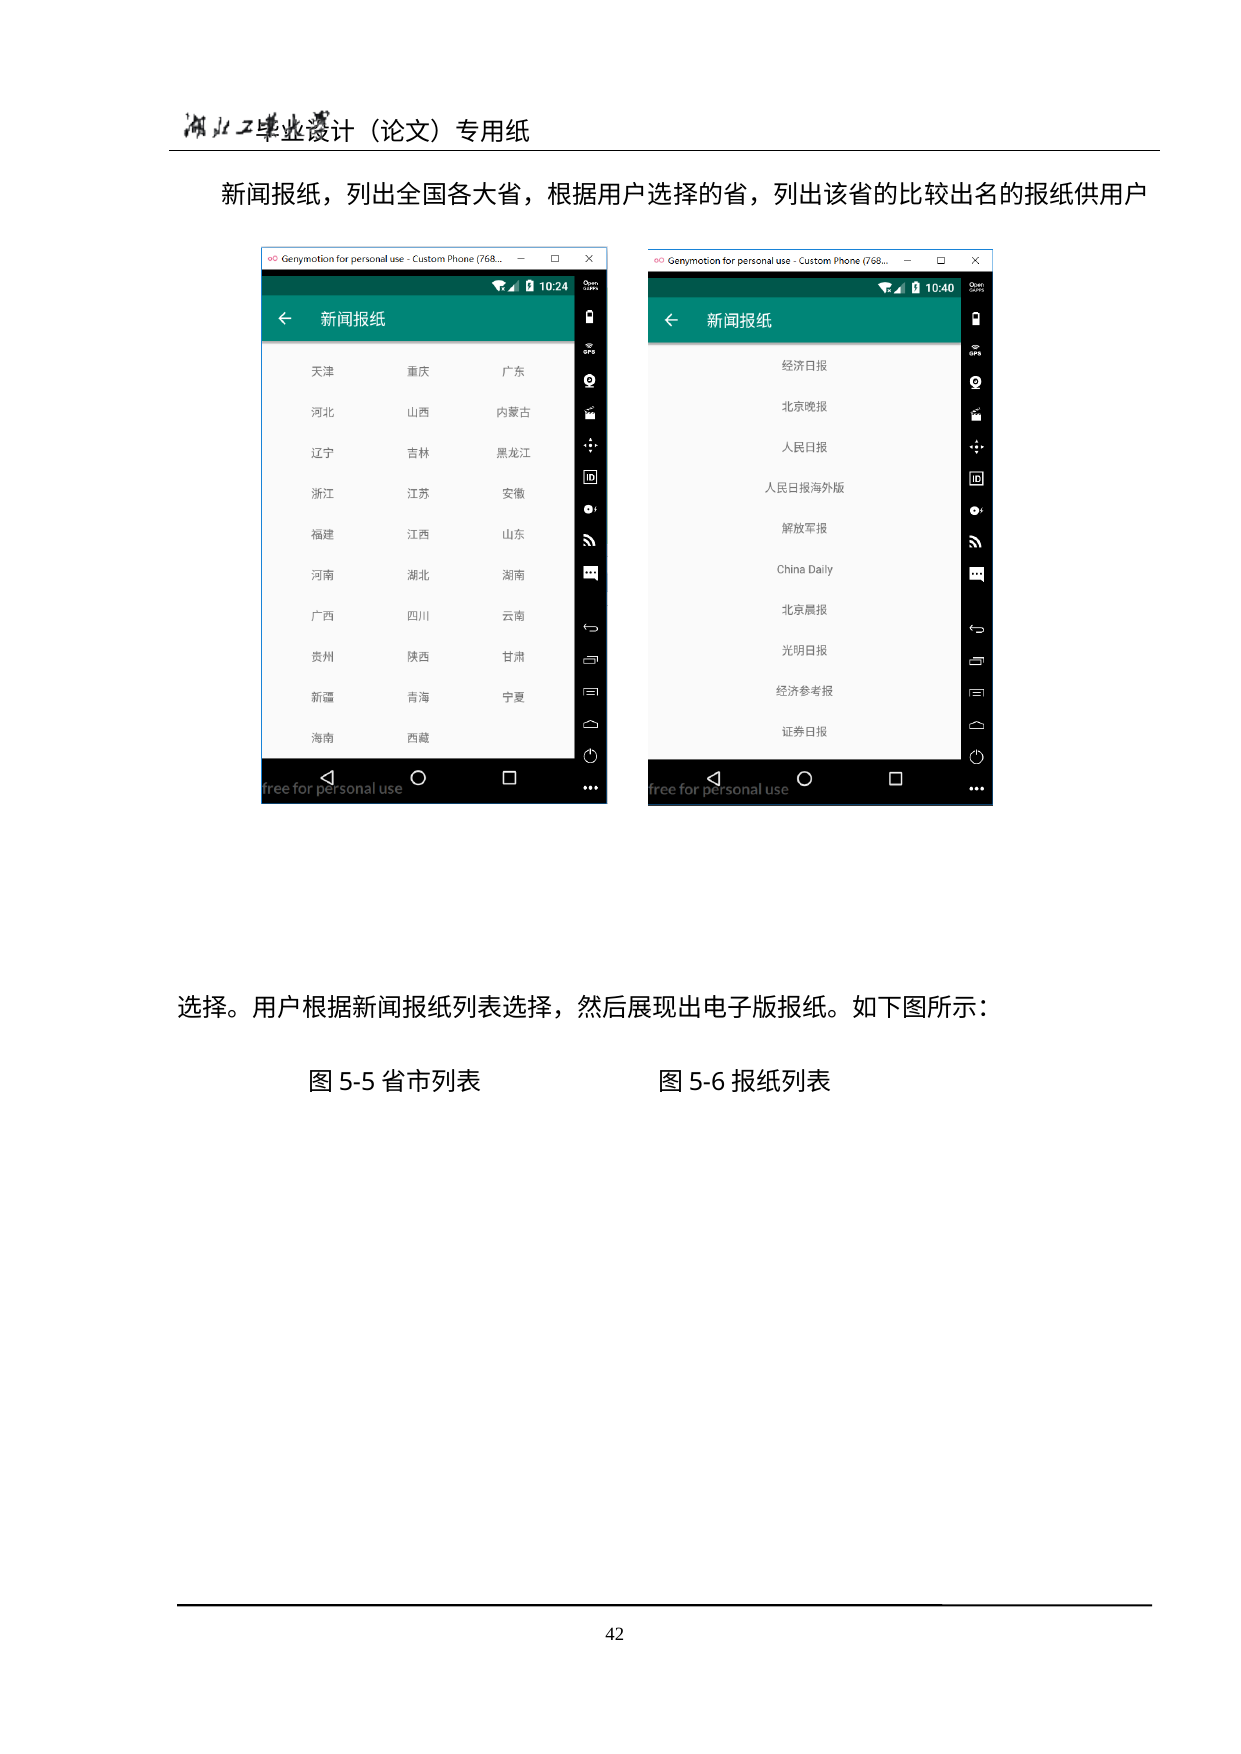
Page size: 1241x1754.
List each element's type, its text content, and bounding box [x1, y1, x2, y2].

picture [261, 246, 608, 804]
text 图5-5 省市列表 图5-6 报纸列表 [265, 1047, 1152, 1112]
picture [181, 109, 332, 140]
picture [648, 249, 993, 806]
